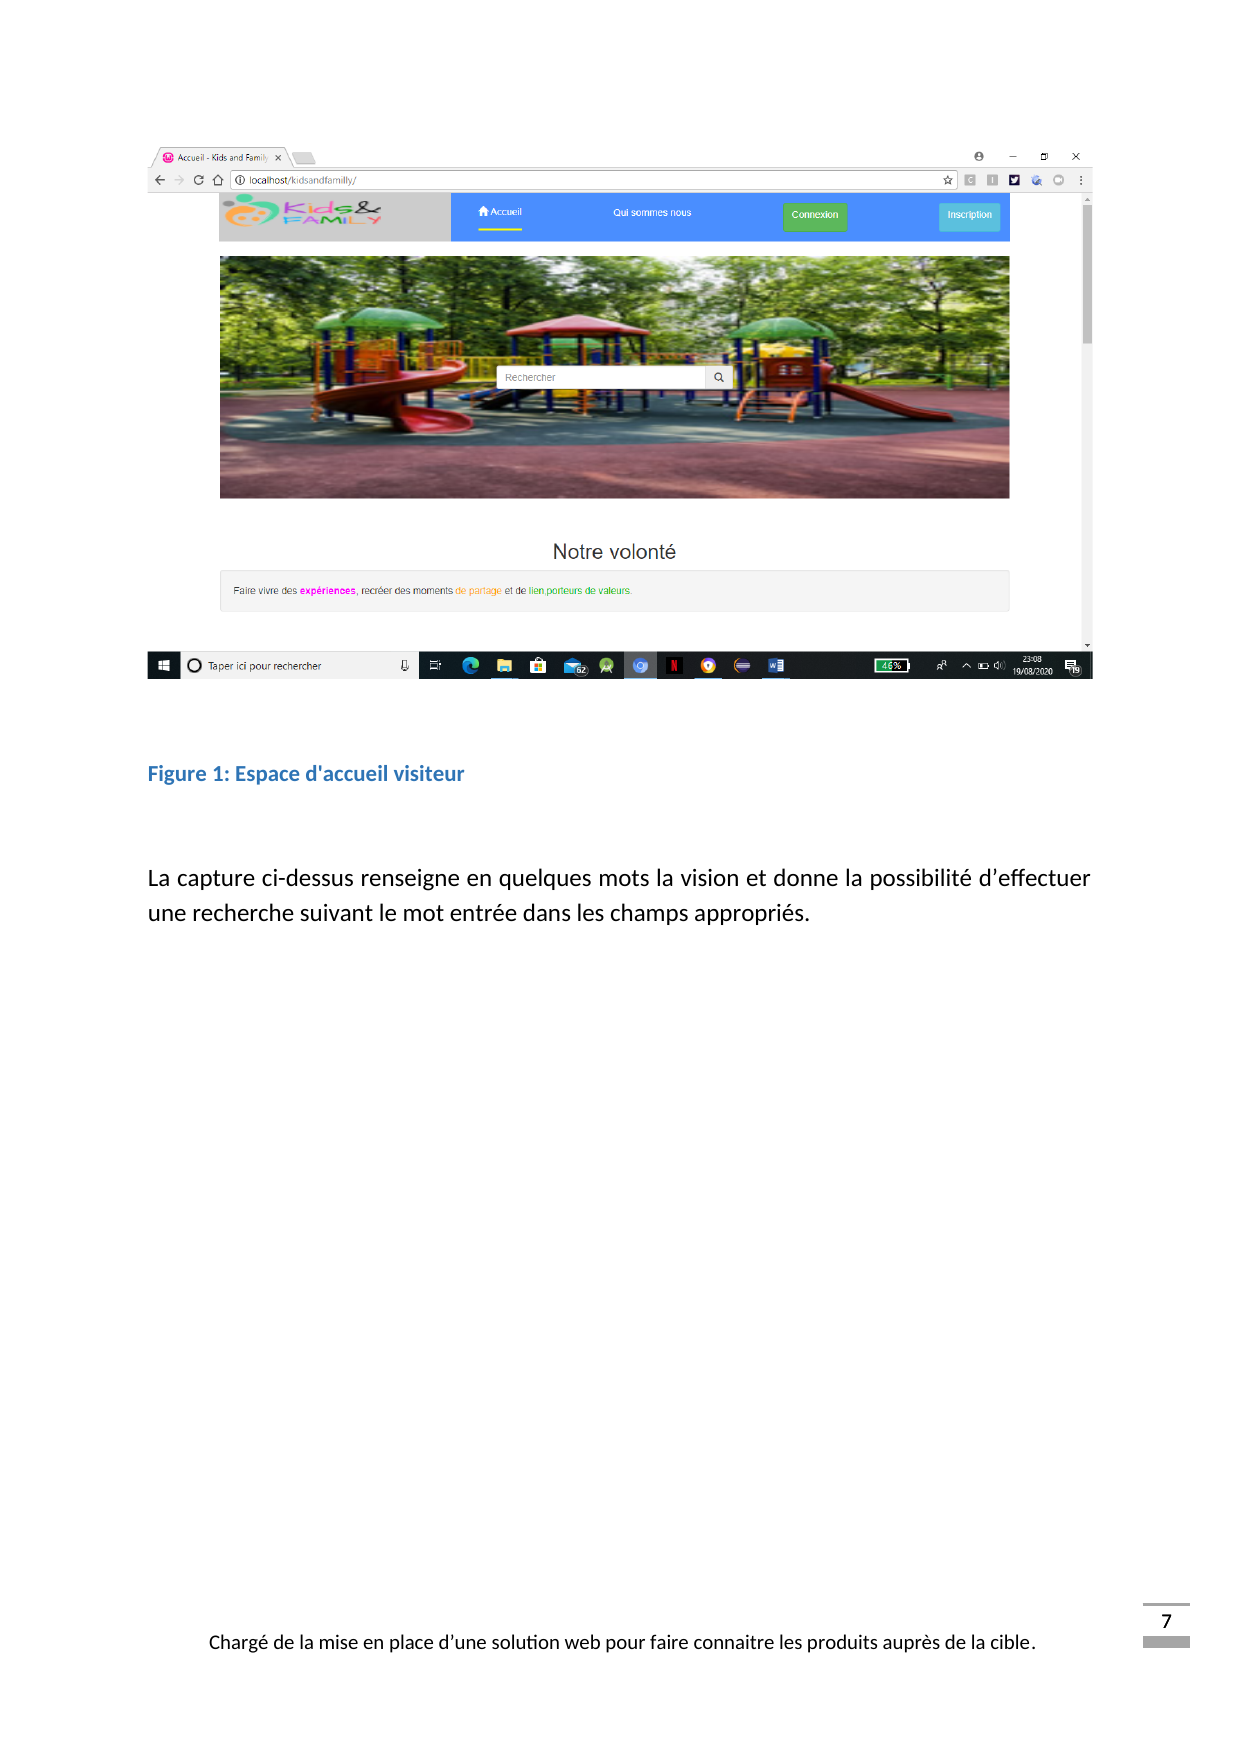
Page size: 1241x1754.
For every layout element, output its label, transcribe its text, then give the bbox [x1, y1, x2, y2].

picture [147, 147, 1093, 679]
text La capture ci-dessus renseigne en quelques mots la vision et donne la possibilité d’effectuer une recherche suivant le mot entrée dans les champs appropriés. [148, 862, 1093, 928]
